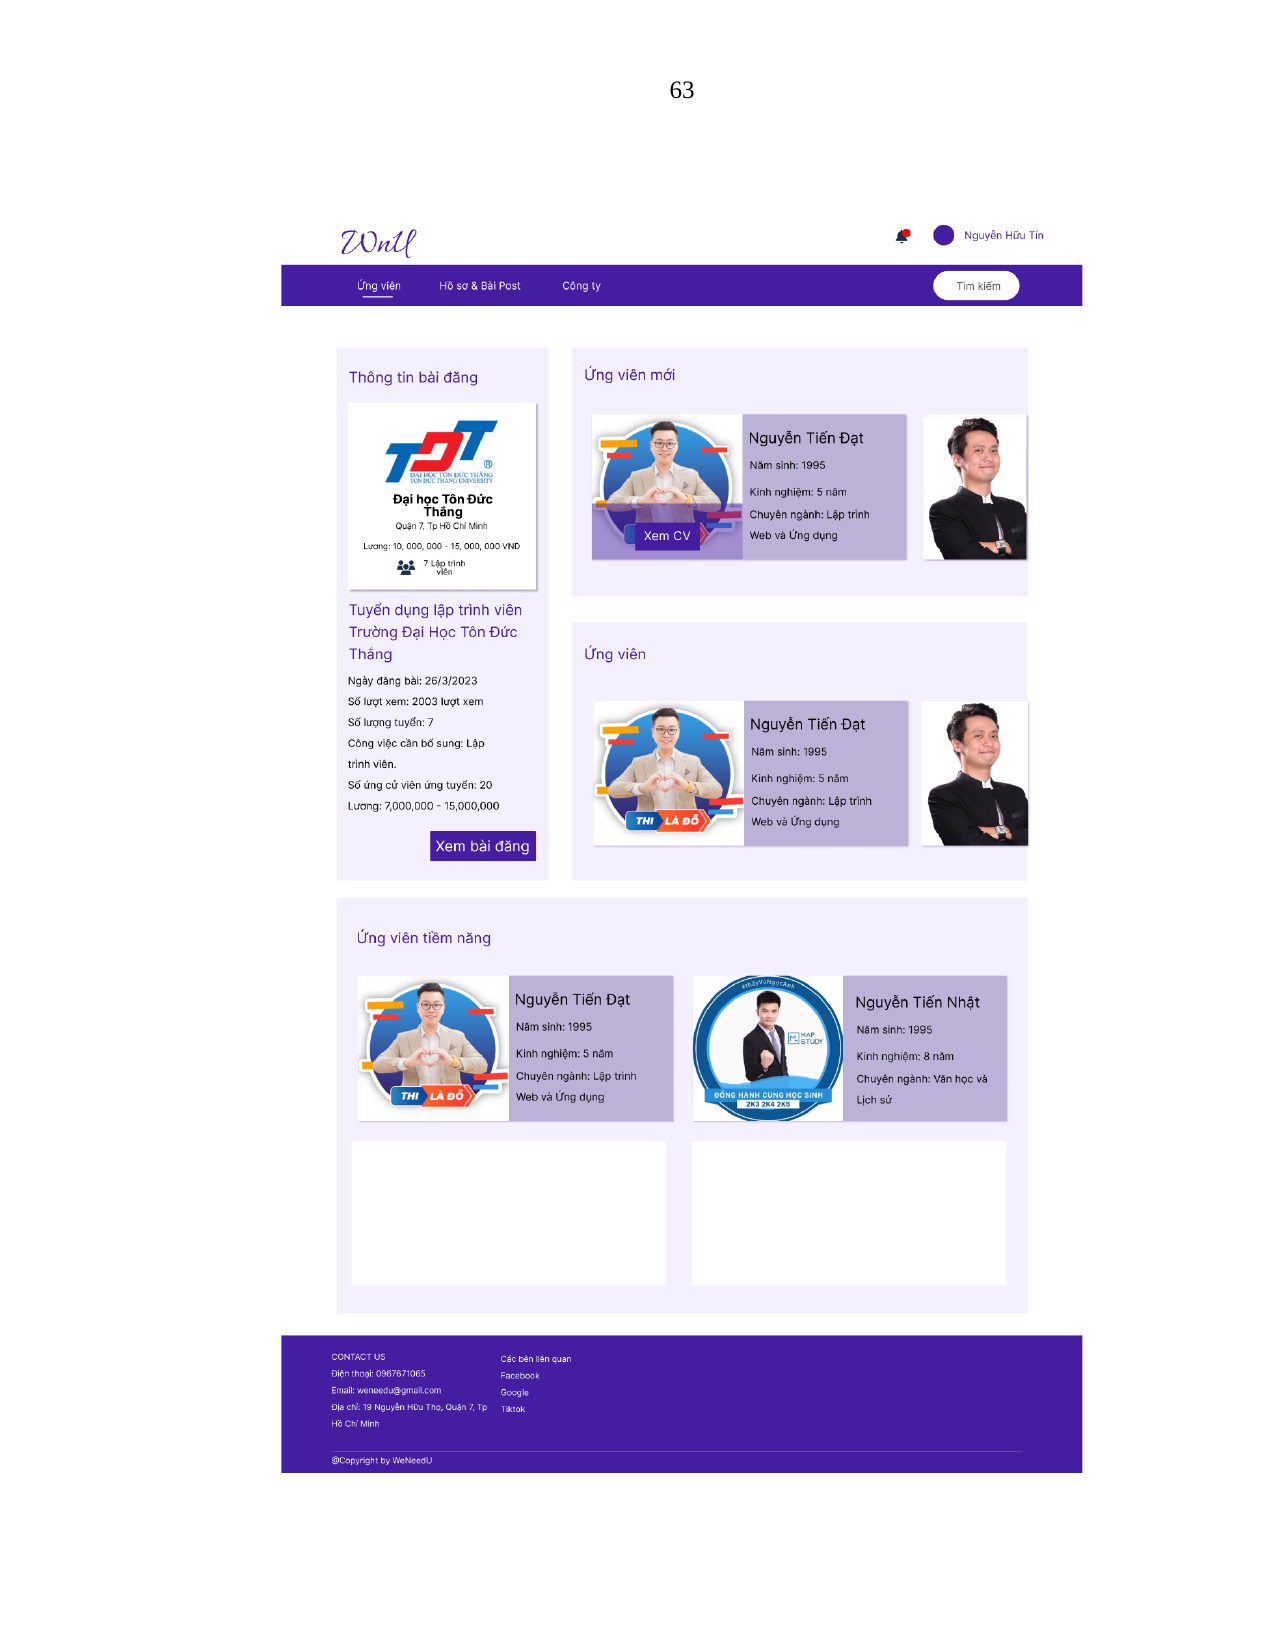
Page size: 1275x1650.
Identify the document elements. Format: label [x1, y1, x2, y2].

picture [281, 206, 1083, 1473]
